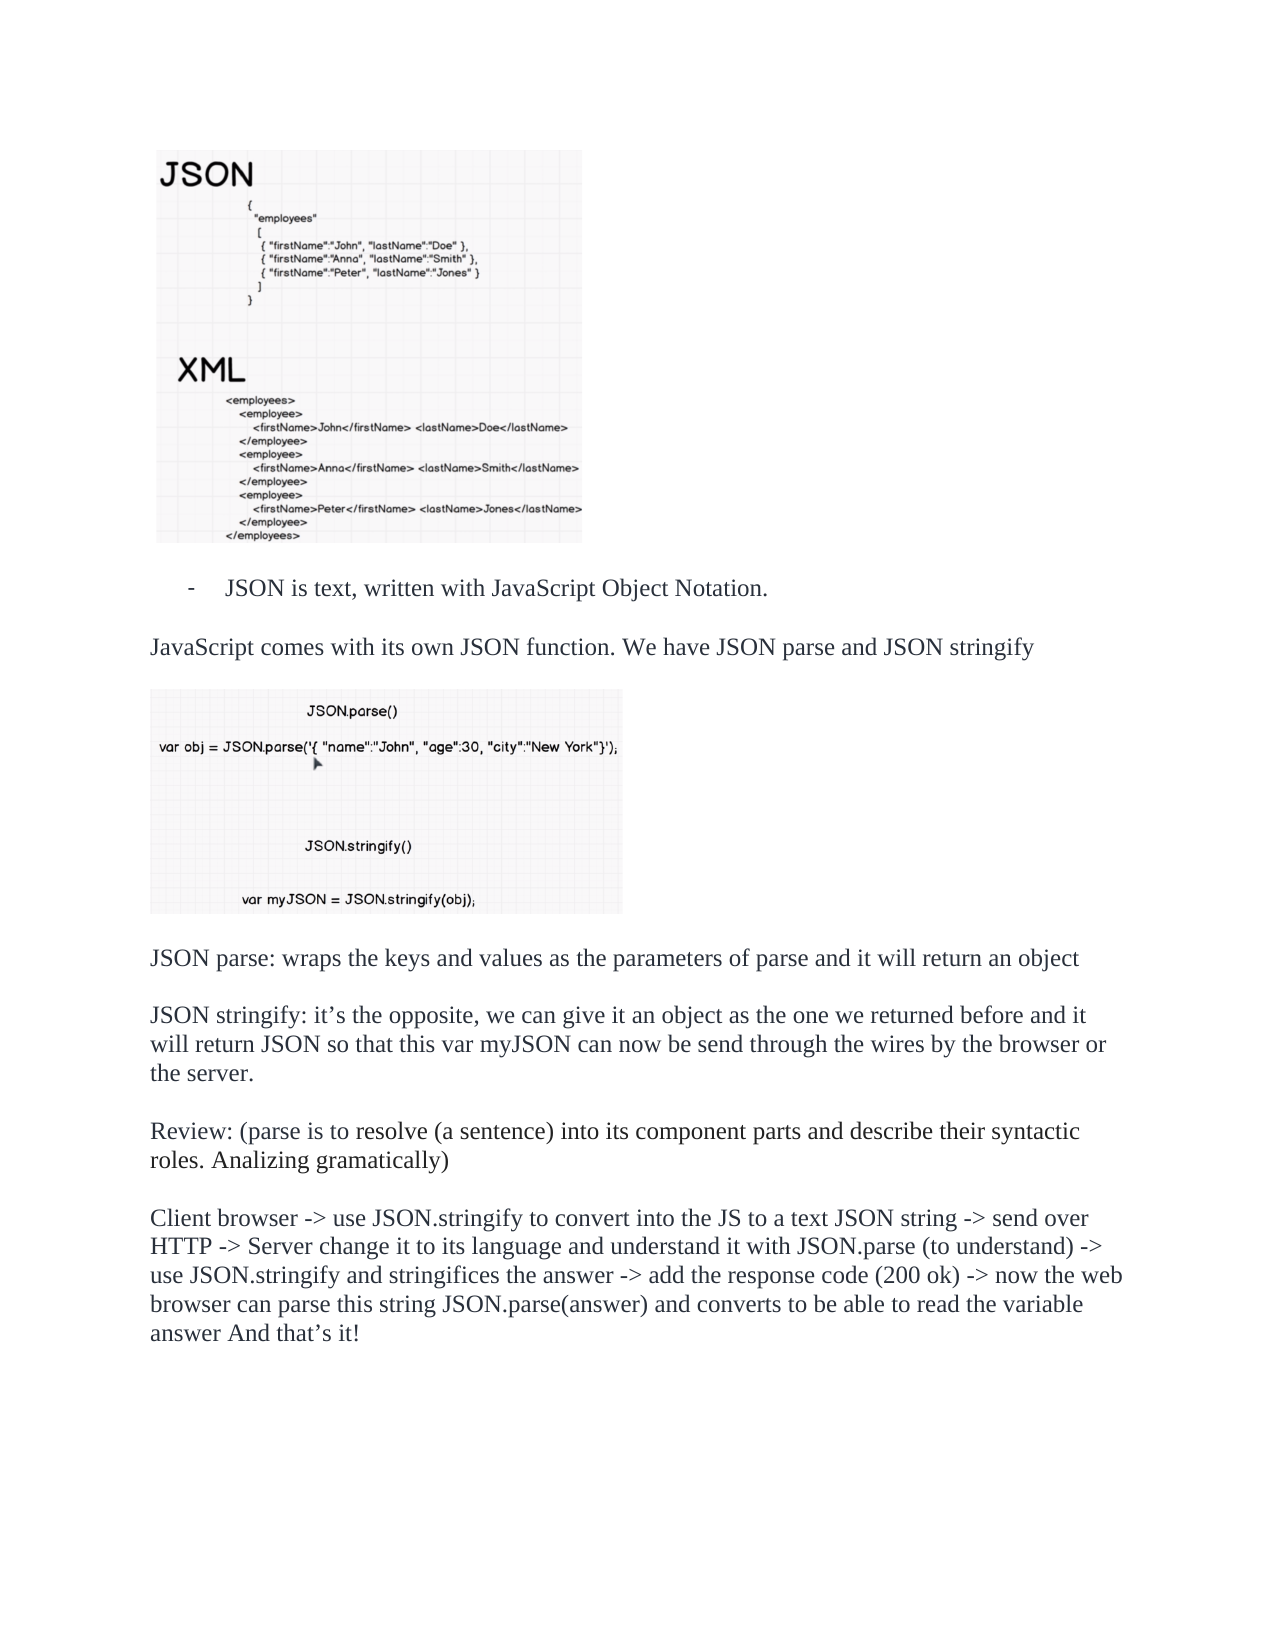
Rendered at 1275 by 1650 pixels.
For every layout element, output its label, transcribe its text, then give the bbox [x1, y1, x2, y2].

picture [150, 689, 623, 914]
list JSON is text, written with JavaScript Object Notation. [187, 572, 1125, 602]
text JSON parse: wraps the keys and values as the parameters of parse and it will return an object [150, 943, 1125, 971]
text JavaScript comes with its own JSON function. We have JSON parse and JSON stringify [150, 632, 1125, 660]
text Client browser -> use JSON.stringify to convert into the JS to a text JSON string -> send over HTTP -> Server change it to its language and understand it with JSON.parse (to understand) -> use JSON.stringify and stringifices the answer -> add the response code (200 ok) -> now the web browser can parse this string JSON.parse(answer) and converts to be able to read the variable answer And that’s it! [150, 1203, 1125, 1346]
text Review: (parse is to resolve (a sentence) into its component parts and describe their syntactic roles. Analizing gramatically) [449, 1116, 1125, 1173]
text JSON stringify: it’s the opposite, we can give it an object as the one we returned before and it will return JSON so that this var myJSON can now be send through the wires by the browser or the server. [150, 1001, 1125, 1087]
picture [156, 150, 583, 543]
